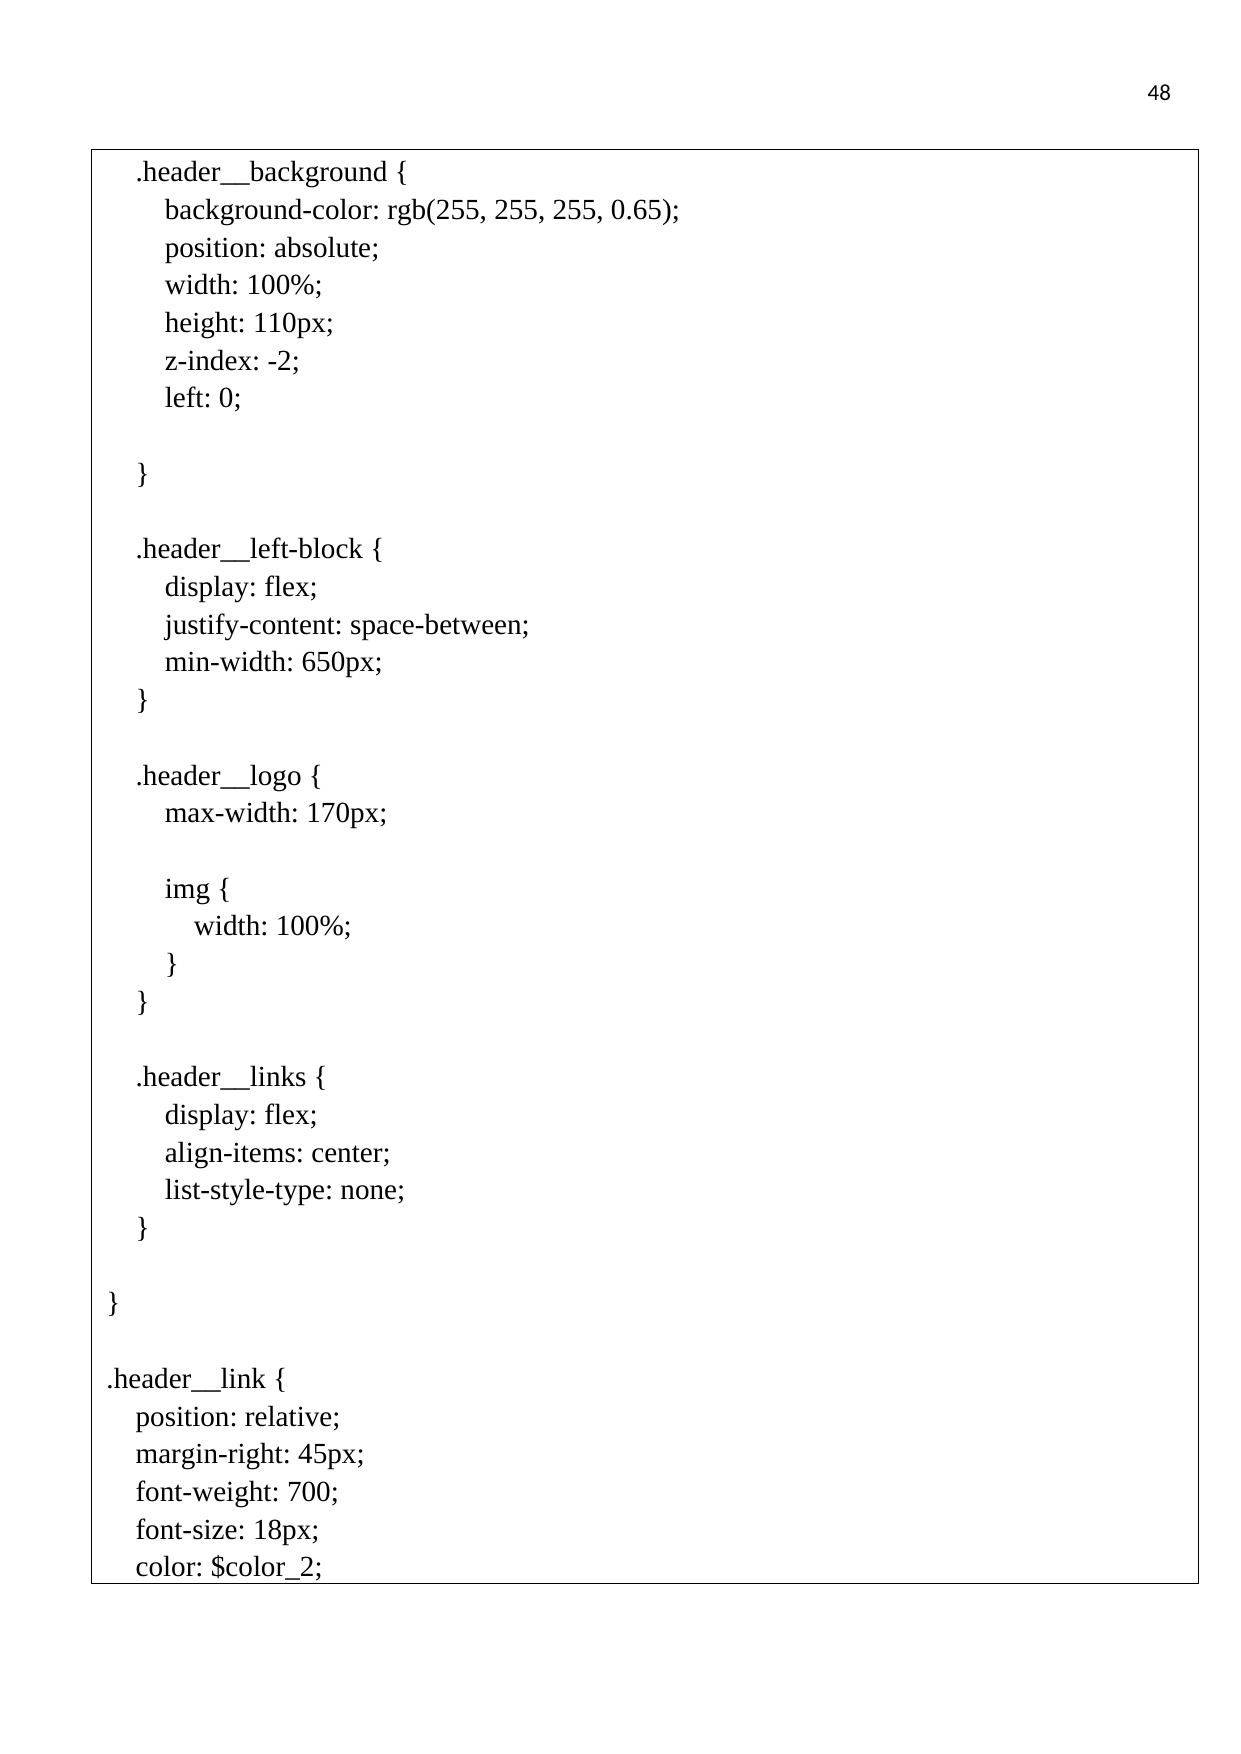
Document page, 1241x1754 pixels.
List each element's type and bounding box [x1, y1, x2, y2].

table_header [92, 150, 1198, 1583]
